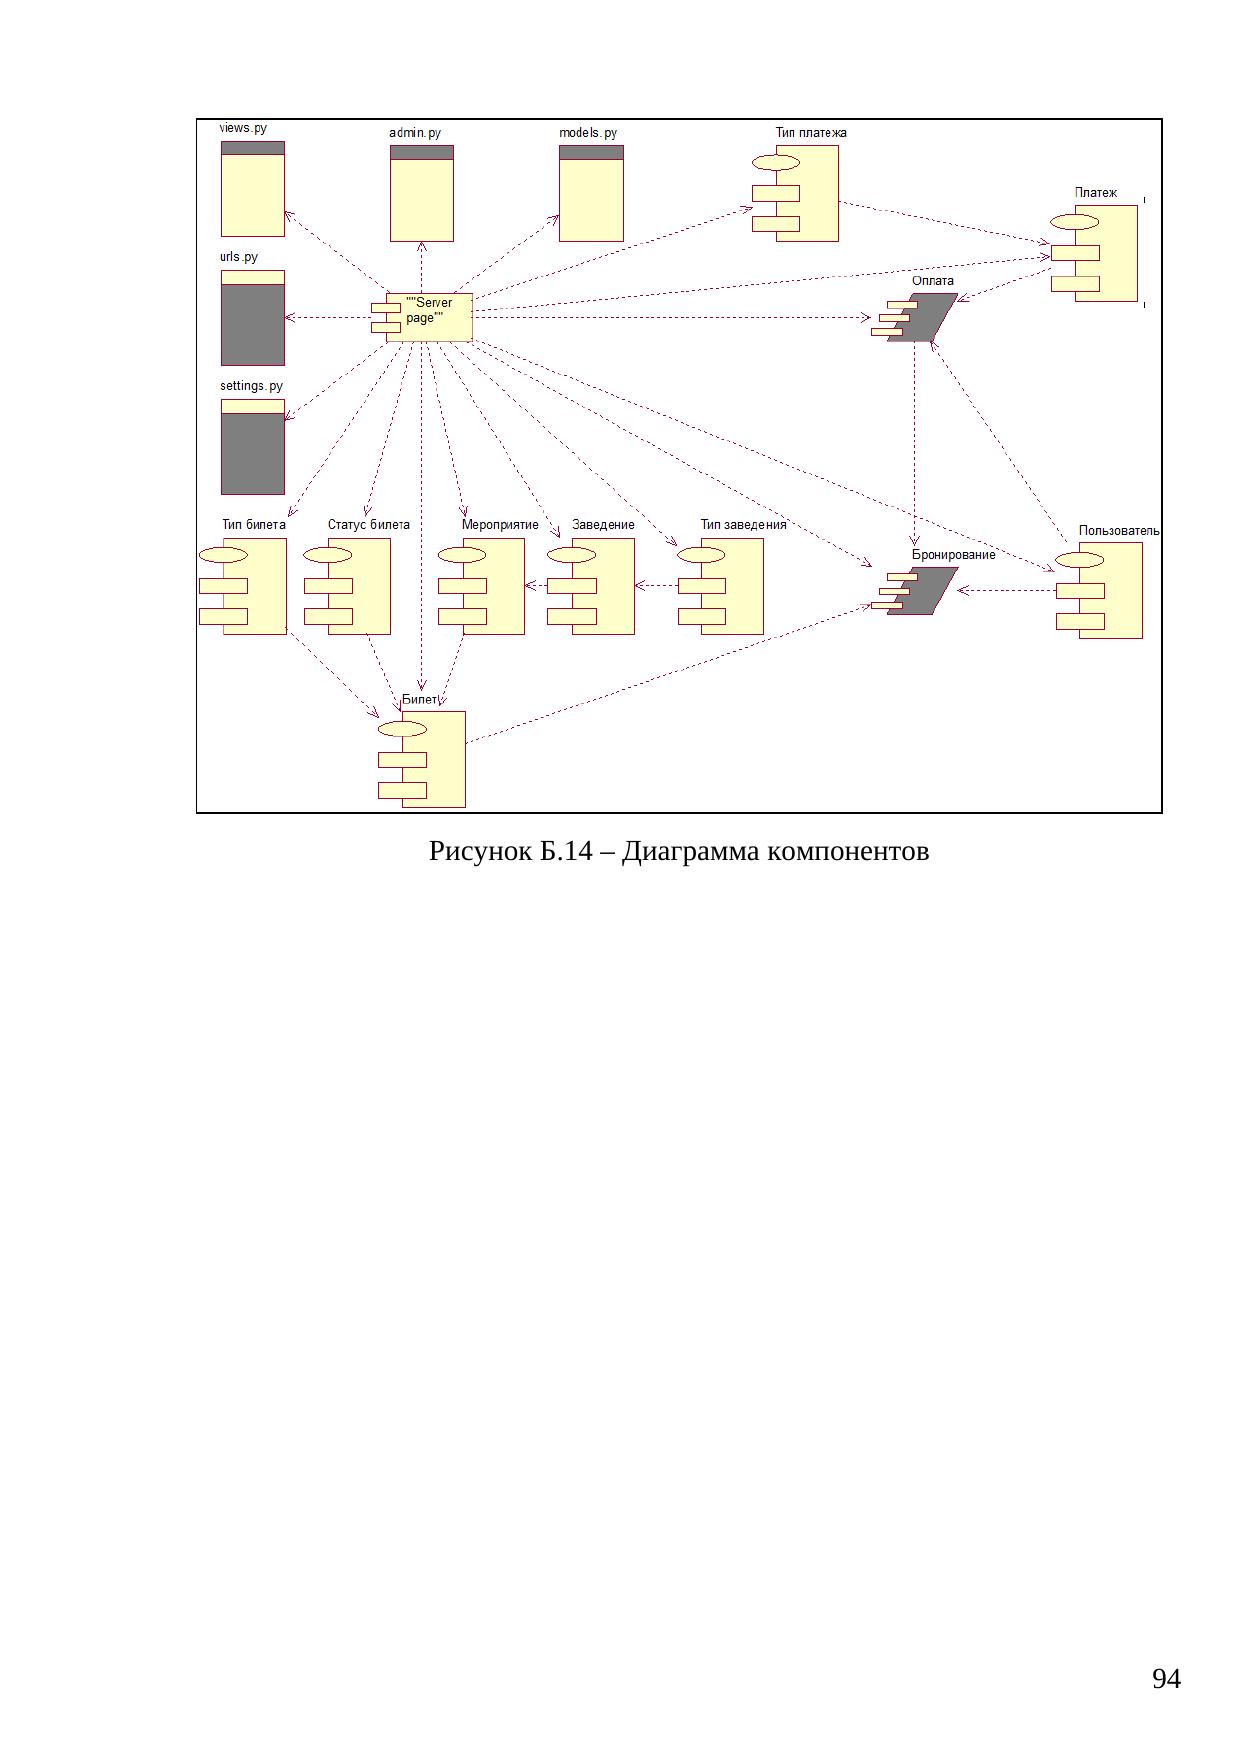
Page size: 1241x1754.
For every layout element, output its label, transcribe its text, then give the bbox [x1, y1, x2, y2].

picture [197, 120, 1161, 812]
text Рисунок Б.14 – Диаграмма компонентов [177, 833, 1181, 867]
